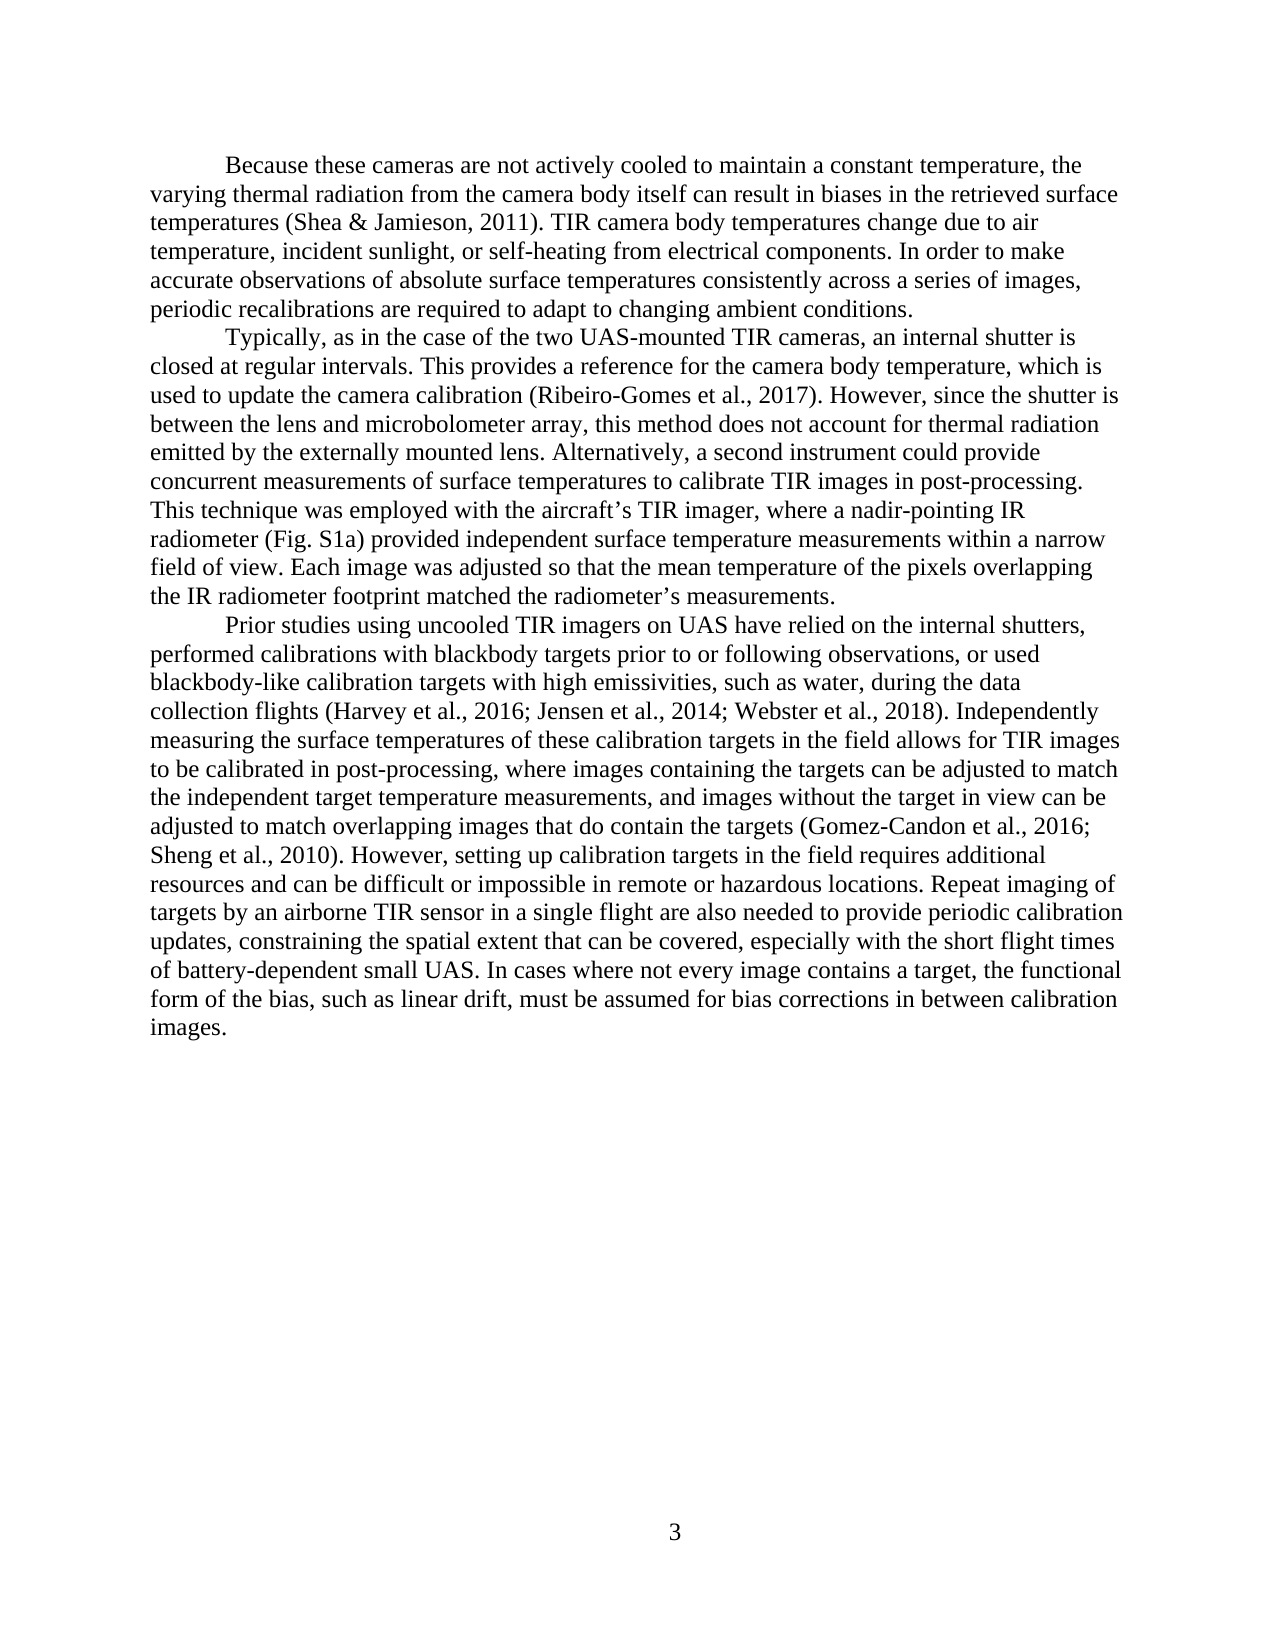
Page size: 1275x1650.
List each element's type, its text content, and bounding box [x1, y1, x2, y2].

text Because these cameras are not actively cooled to maintain a constant temperature, the varying thermal radiation from the camera body itself can result in biases in the retrieved surface temperatures (Shea & Jamieson, 2011). TIR camera body temperatures change due to air temperature, incident sunlight, or self-heating from electrical components. In order to make accurate observations of absolute surface temperatures consistently across a series of images, periodic recalibrations are required to adapt to changing ambient conditions. [150, 150, 1125, 322]
text Typically, as in the case of the two UAS-mounted TIR cameras, an internal shutter is closed at regular intervals. This provides a reference for the camera body temperature, which is used to update the camera calibration (Ribeiro-Gomes et al., 2017). However, since the shutter is between the lens and microbolometer array, this method does not account for thermal radiation emitted by the externally mounted lens. Alternatively, a second instrument could provide concurrent measurements of surface temperatures to calibrate TIR images in post-processing. This technique was employed with the aircraft’s TIR imager, where a nadir-pointing IR radiometer (Fig. S1a) provided independent surface temperature measurements within a narrow field of view. Each image was adjusted so that the mean temperature of the pixels overlapping the IR radiometer footprint matched the radiometer’s measurements. [150, 322, 1125, 610]
text Prior studies using uncooled TIR imagers on UAS have relied on the internal shutters, performed calibrations with blackbody targets prior to or following observations, or used blackbody-like calibration targets with high emissivities, such as water, during the data collection flights (Harvey et al., 2016; Jensen et al., 2014; Webster et al., 2018). Independently measuring the surface temperatures of these calibration targets in the field allows for TIR images to be calibrated in post-processing, where images containing the targets can be adjusted to match the independent target temperature measurements, and images without the target in view can be adjusted to match overlapping images that do contain the targets (Gomez-Candon et al., 2016; Sheng et al., 2010). However, setting up calibration targets in the field requires additional resources and can be difficult or impossible in remote or hazardous locations. Repeat imaging of targets by an airborne TIR sensor in a single flight are also needed to provide periodic calibration updates, constraining the spatial extent that can be covered, especially with the short flight times of battery-dependent small UAS. In cases where not every image contains a target, the functional form of the bias, such as linear drift, must be assumed for bias corrections in between calibration images. [150, 610, 1125, 1041]
